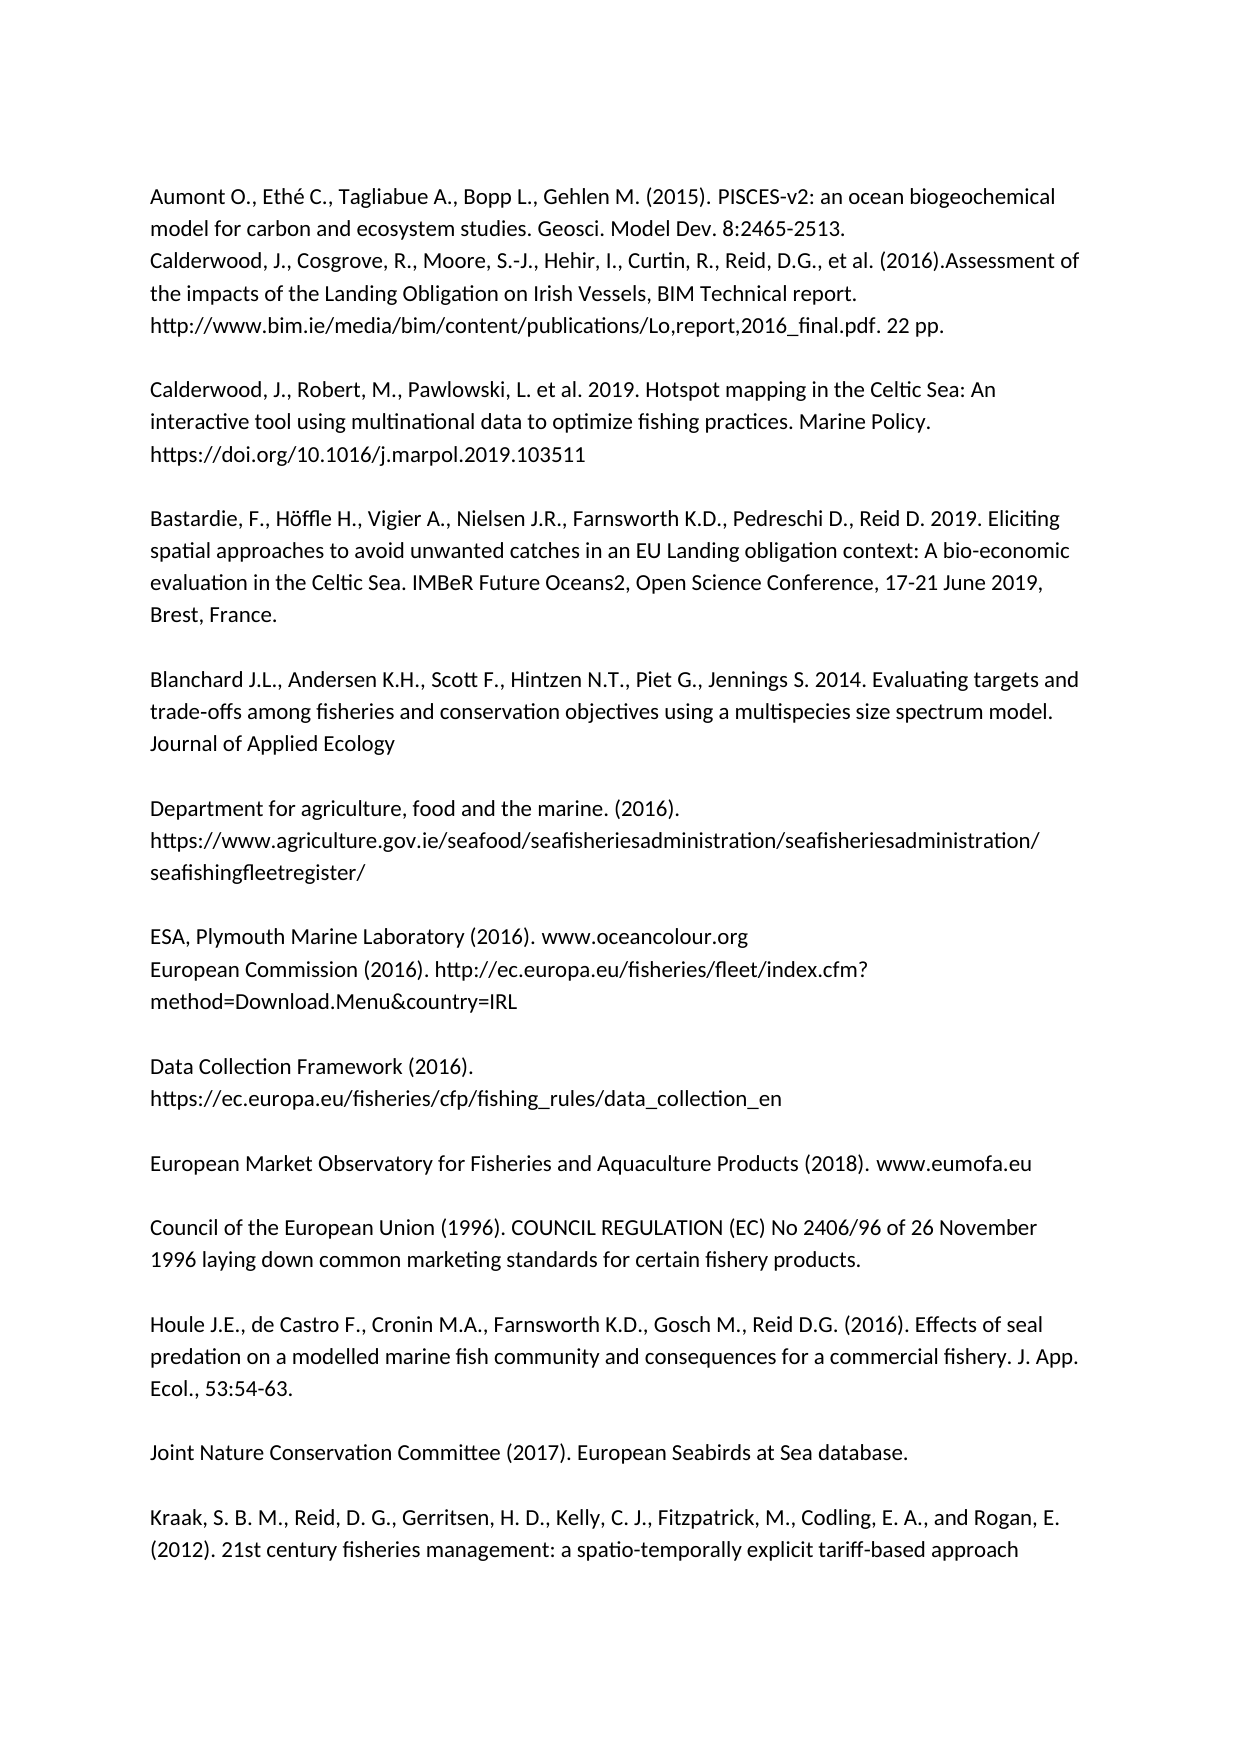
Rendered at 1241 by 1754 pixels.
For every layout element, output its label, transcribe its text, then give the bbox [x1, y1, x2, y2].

text Department for agriculture, food and the marine. (2016). https://www.agriculture.gov.ie/seafood/seafisheriesadministration/seafisheriesadministration/seafishingfleetregister/ [150, 794, 1090, 886]
text Calderwood, J., Cosgrove, R., Moore, S.-J., Hehir, I., Curtin, R., Reid, D.G., et al. (2016).Assessment of the impacts of the Landing Obligation on Irish Vessels, BIM Technical report. http://www.bim.ie/media/bim/content/publications/Lo,report,2016_final.pdf. 22 pp. [150, 247, 1090, 339]
text European Commission (2016). http://ec.europa.eu/fisheries/fleet/index.cfm?method=Download.Menu&country=IRL [150, 955, 1090, 1048]
text Joint Nature Conservation Committee (2017). European Seabirds at Sea database. [150, 1438, 1090, 1466]
text Houle J.E., de Castro F., Cronin M.A., Farnsworth K.D., Gosch M., Reid D.G. (2016). Effects of seal predation on a modelled marine fish community and consequences for a commercial fishery. J. App. Ecol., 53:54-63. [150, 1310, 1090, 1402]
text Calderwood, J., Robert, M., Pawlowski, L. et al. 2019. Hotspot mapping in the Celtic Sea: An interactive tool using multinational data to optimize fishing practices. Marine Policy. https://doi.org/10.1016/j.marpol.2019.103511 [150, 375, 1090, 468]
text ESA, Plymouth Marine Laboratory (2016). www.oceancolour.org [150, 922, 1090, 951]
text Council of the European Union (1996). COUNCIL REGULATION (EC) No 2406/96 of 26 November 1996 laying down common marketing standards for certain fishery products. [150, 1213, 1090, 1273]
text Bastardie, F., Höffle H., Vigier A., Nielsen J.R., Farnsworth K.D., Pedreschi D., Reid D. 2019. Eliciting spatial approaches to avoid unwanted catches in an EU Landing obligation context: A bio-economic evaluation in the Celtic Sea. IMBeR Future Oceans2, Open Science Conference, 17-21 June 2019, Brest, France. [150, 504, 1090, 629]
text European Market Observatory for Fisheries and Aquaculture Products (2018). www.eumofa.eu [150, 1149, 1090, 1177]
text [150, 1503, 1090, 1563]
text Data Collection Framework (2016). https://ec.europa.eu/fisheries/cfp/fishing_rules/data_collection_en [150, 1052, 1090, 1112]
text Blanchard J.L., Andersen K.H., Scott F., Hintzen N.T., Piet G., Jennings S. 2014. Evaluating targets and trade‐offs among fisheries and conservation objectives using a multispecies size spectrum model. Journal of Applied Ecology [150, 665, 1090, 757]
text Aumont O., Ethé C., Tagliabue A., Bopp L., Gehlen M. (2015). PISCES-v2: an ocean biogeochemical model for carbon and ecosystem studies. Geosci. Model Dev. 8:2465-2513. [150, 182, 1090, 242]
